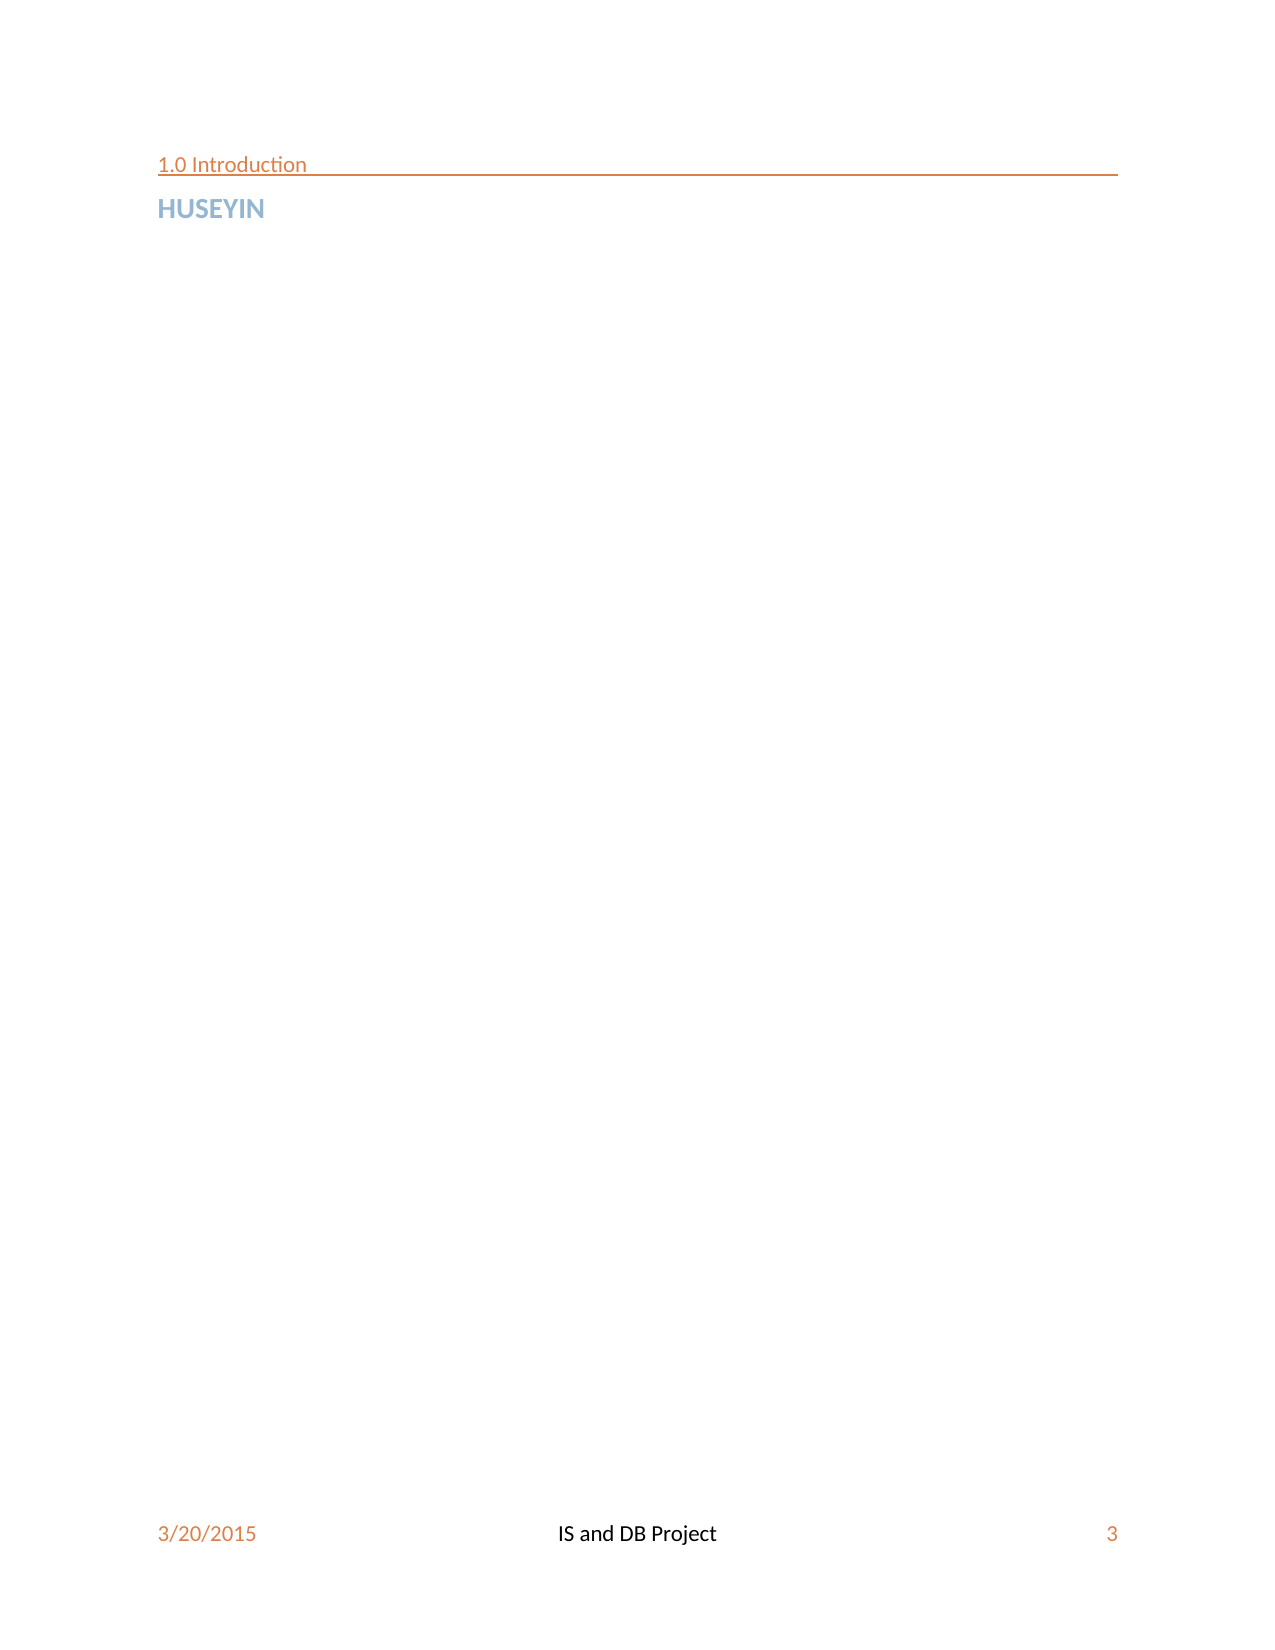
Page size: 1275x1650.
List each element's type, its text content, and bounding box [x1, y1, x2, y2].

subtitle Huseyin [157, 191, 1117, 226]
text 1.0 Introduction [157, 150, 1117, 174]
